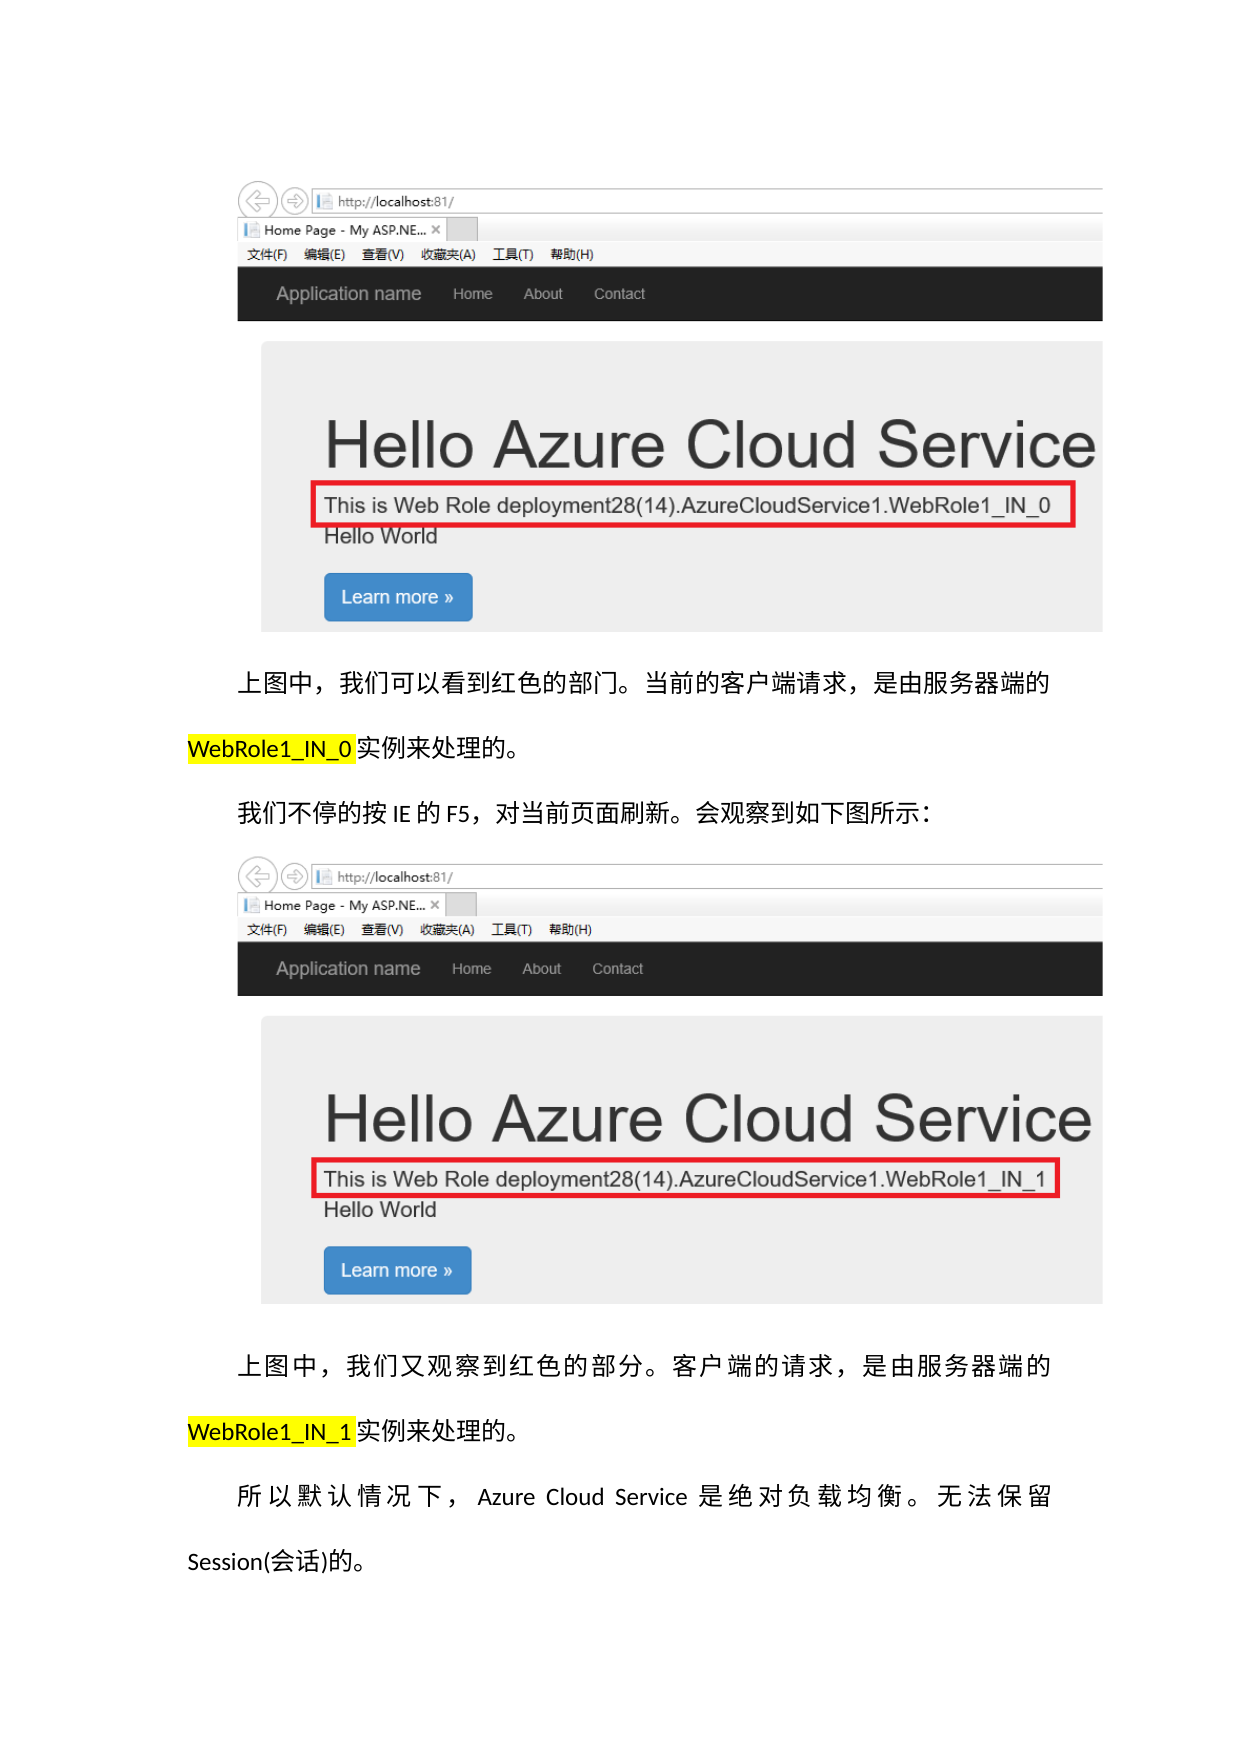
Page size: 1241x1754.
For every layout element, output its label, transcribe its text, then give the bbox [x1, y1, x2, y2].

list 所以默认情况下，Azure Cloud Service是绝对负载均衡。无法保留Session(会话)的。 [187, 1462, 1053, 1592]
list 我们不停的按IE的F5，对当前页面刷新。会观察到如下图所示： [187, 779, 1053, 844]
picture [237, 162, 1103, 632]
picture [237, 844, 1103, 1304]
list 上图中，我们又观察到红色的部分。客户端的请求，是由服务器端的WebRole1_IN_1实例来处理的。 [187, 1332, 1053, 1462]
list 上图中，我们可以看到红色的部门。当前的客户端请求，是由服务器端的WebRole1_IN_0实例来处理的。 [187, 649, 1053, 779]
